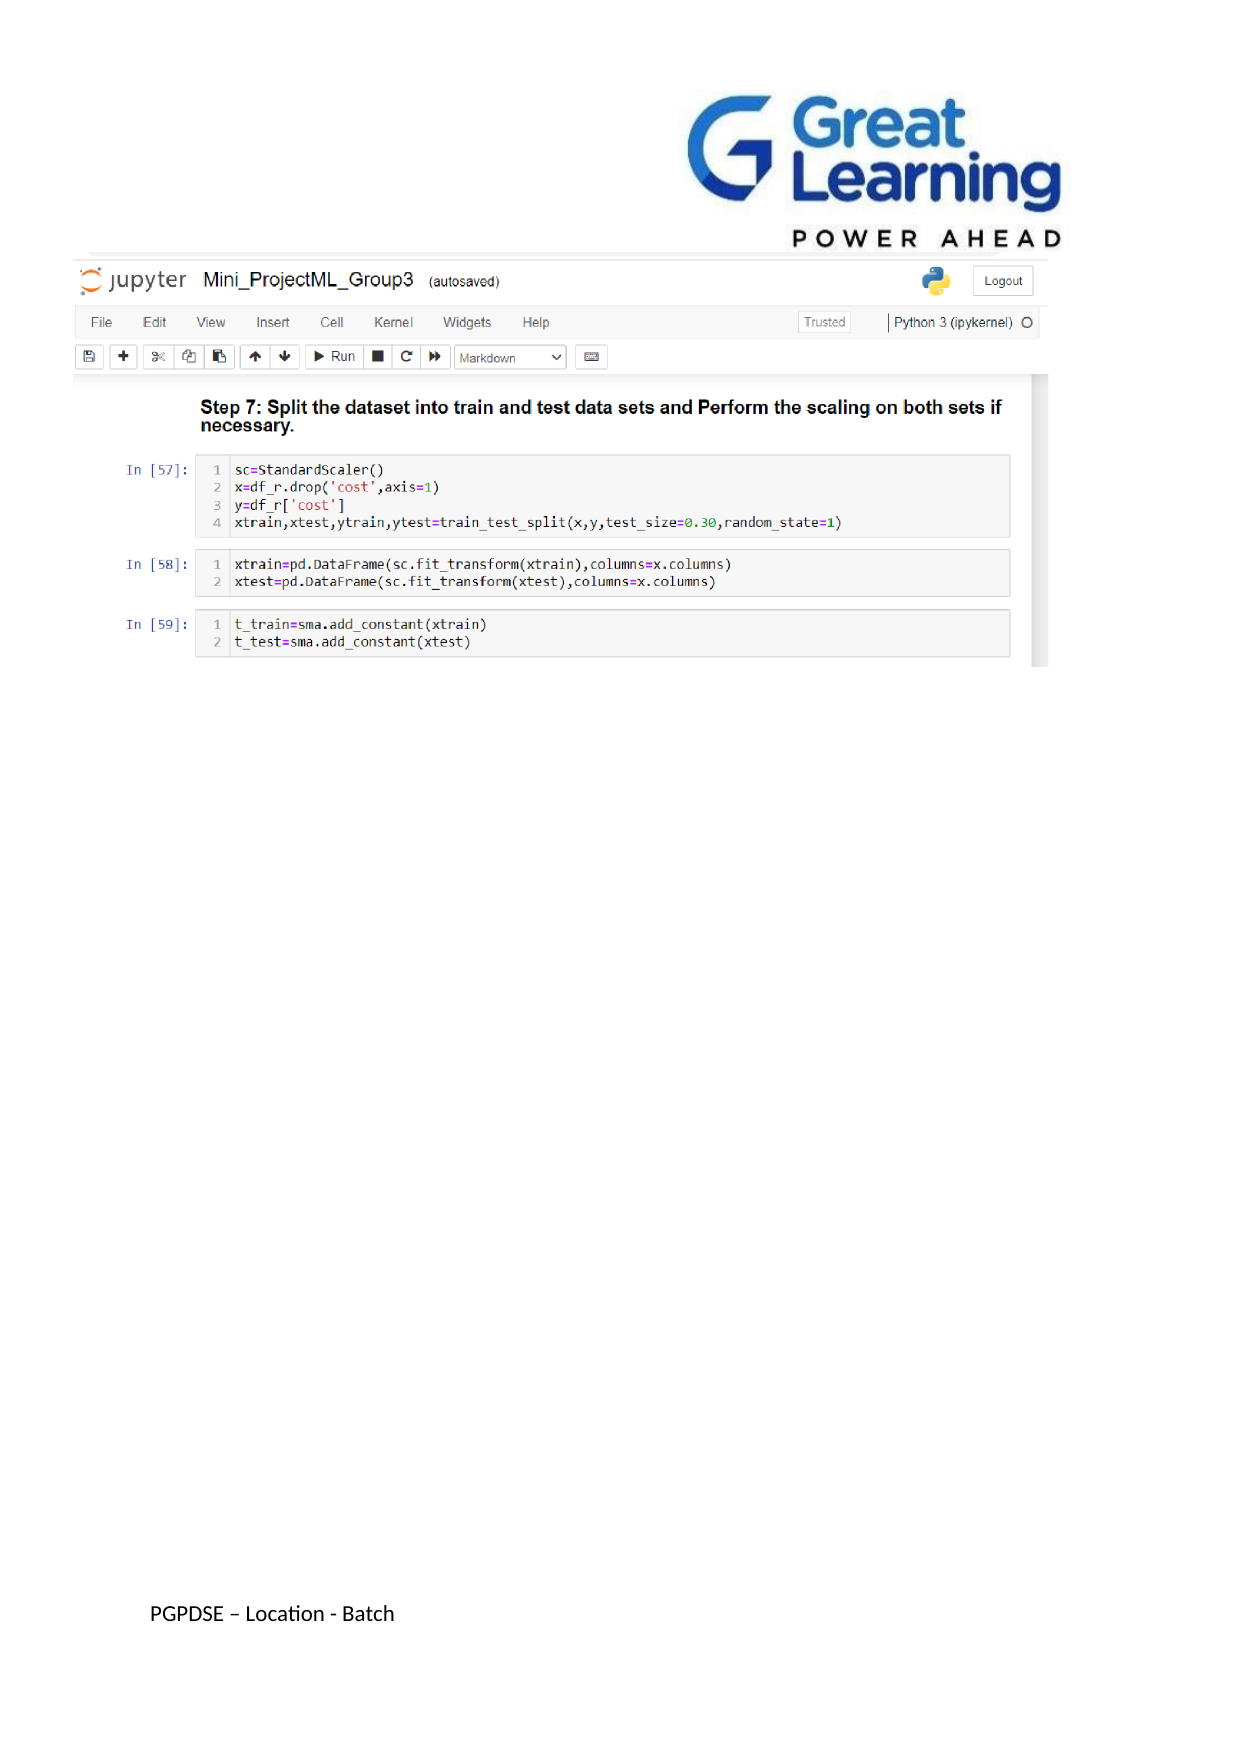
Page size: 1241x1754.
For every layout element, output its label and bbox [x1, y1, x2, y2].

picture [72, 90, 1072, 667]
